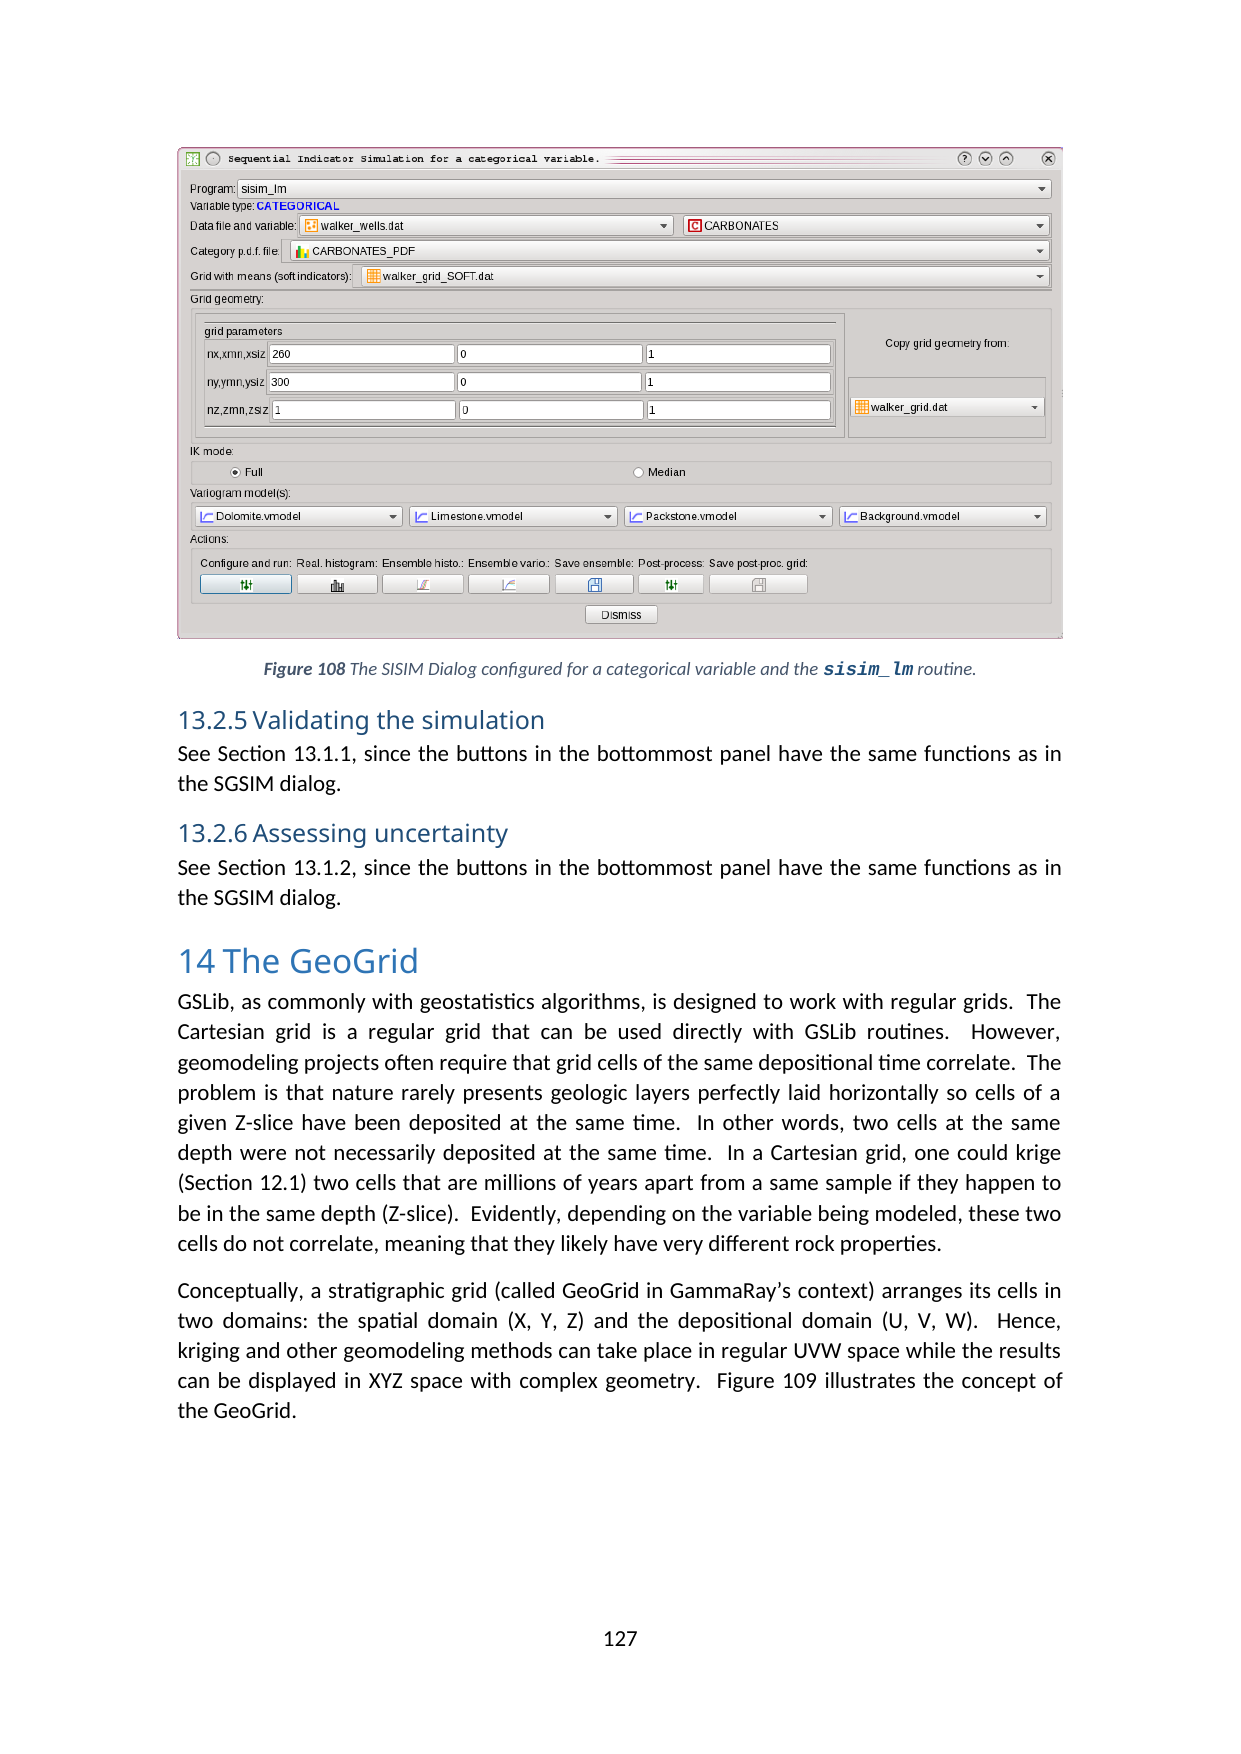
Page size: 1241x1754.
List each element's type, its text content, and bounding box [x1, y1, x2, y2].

subtitle The GeoGrid [177, 938, 1063, 984]
text See Section 13.1.2, since the buttons in the bottommost panel have the same functions as in the SGSIM dialog. [177, 853, 1063, 911]
text See Section 13.1.1, since the buttons in the bottommost panel have the same functions as in the SGSIM dialog. [177, 739, 1063, 797]
picture [177, 147, 1063, 639]
text Figure 108 The SISIM Dialog configured for a categorical variable and the sisim_lm routine. [177, 658, 1063, 681]
text Conceptually, a stratigraphic grid (called GeoGrid in GammaRay’s context) arranges its cells in two domains: the spatial domain (X, Y, Z) and the depositional domain (U, V, W). Hence, kriging and other geomodeling methods can take place in regular UVW space while the results can be displayed in XYZ space with complex geometry. Figure 108 illustrates the concept of the GeoGrid. [177, 1276, 1063, 1425]
subtitle Assessing uncertainty [177, 816, 1063, 850]
text GSLib, as commonly with geostatistics algorithms, is designed to work with regular grids. The Cartesian grid is a regular grid that can be used directly with GSLib routines. However, geomodeling projects often require that grid cells of the same depositional time correlate. The problem is that nature rarely presents geologic layers perfectly laid horizontally so cells of a given Z-slice have been deposited at the same time. In other words, two cells at the same depth were not necessarily deposited at the same time. In a Cartesian grid, one could krige (Section 12.1) two cells that are millions of years apart from a same sample if they happen to be in the same depth (Z-slice). Evidently, depending on the variable being modeled, these two cells do not correlate, meaning that they likely have very different rock properties. [177, 987, 1063, 1257]
subtitle Validating the simulation [177, 702, 1063, 736]
